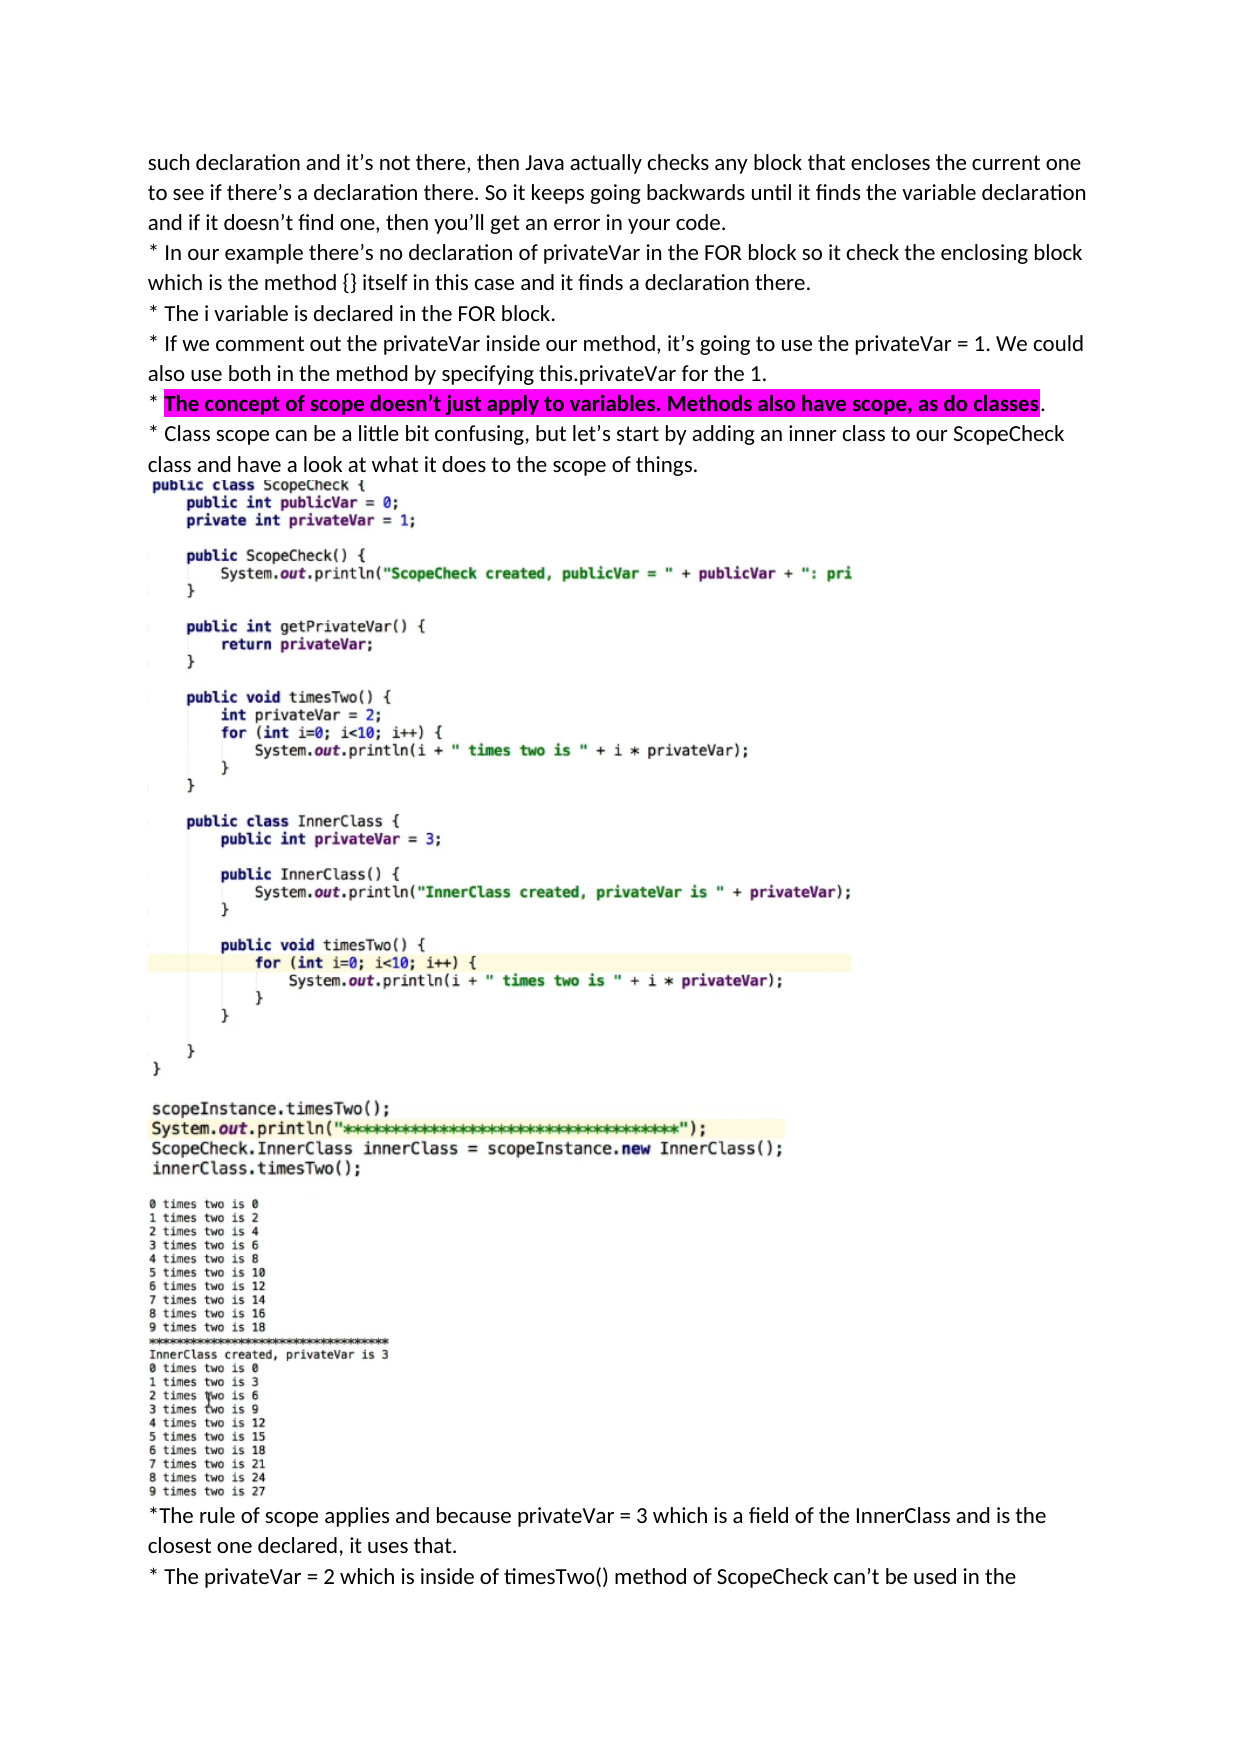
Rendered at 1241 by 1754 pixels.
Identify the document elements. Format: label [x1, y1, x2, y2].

text [148, 148, 1093, 1078]
picture [147, 480, 852, 1078]
picture [147, 1096, 785, 1179]
text [148, 1198, 1093, 1590]
picture [147, 1197, 390, 1500]
